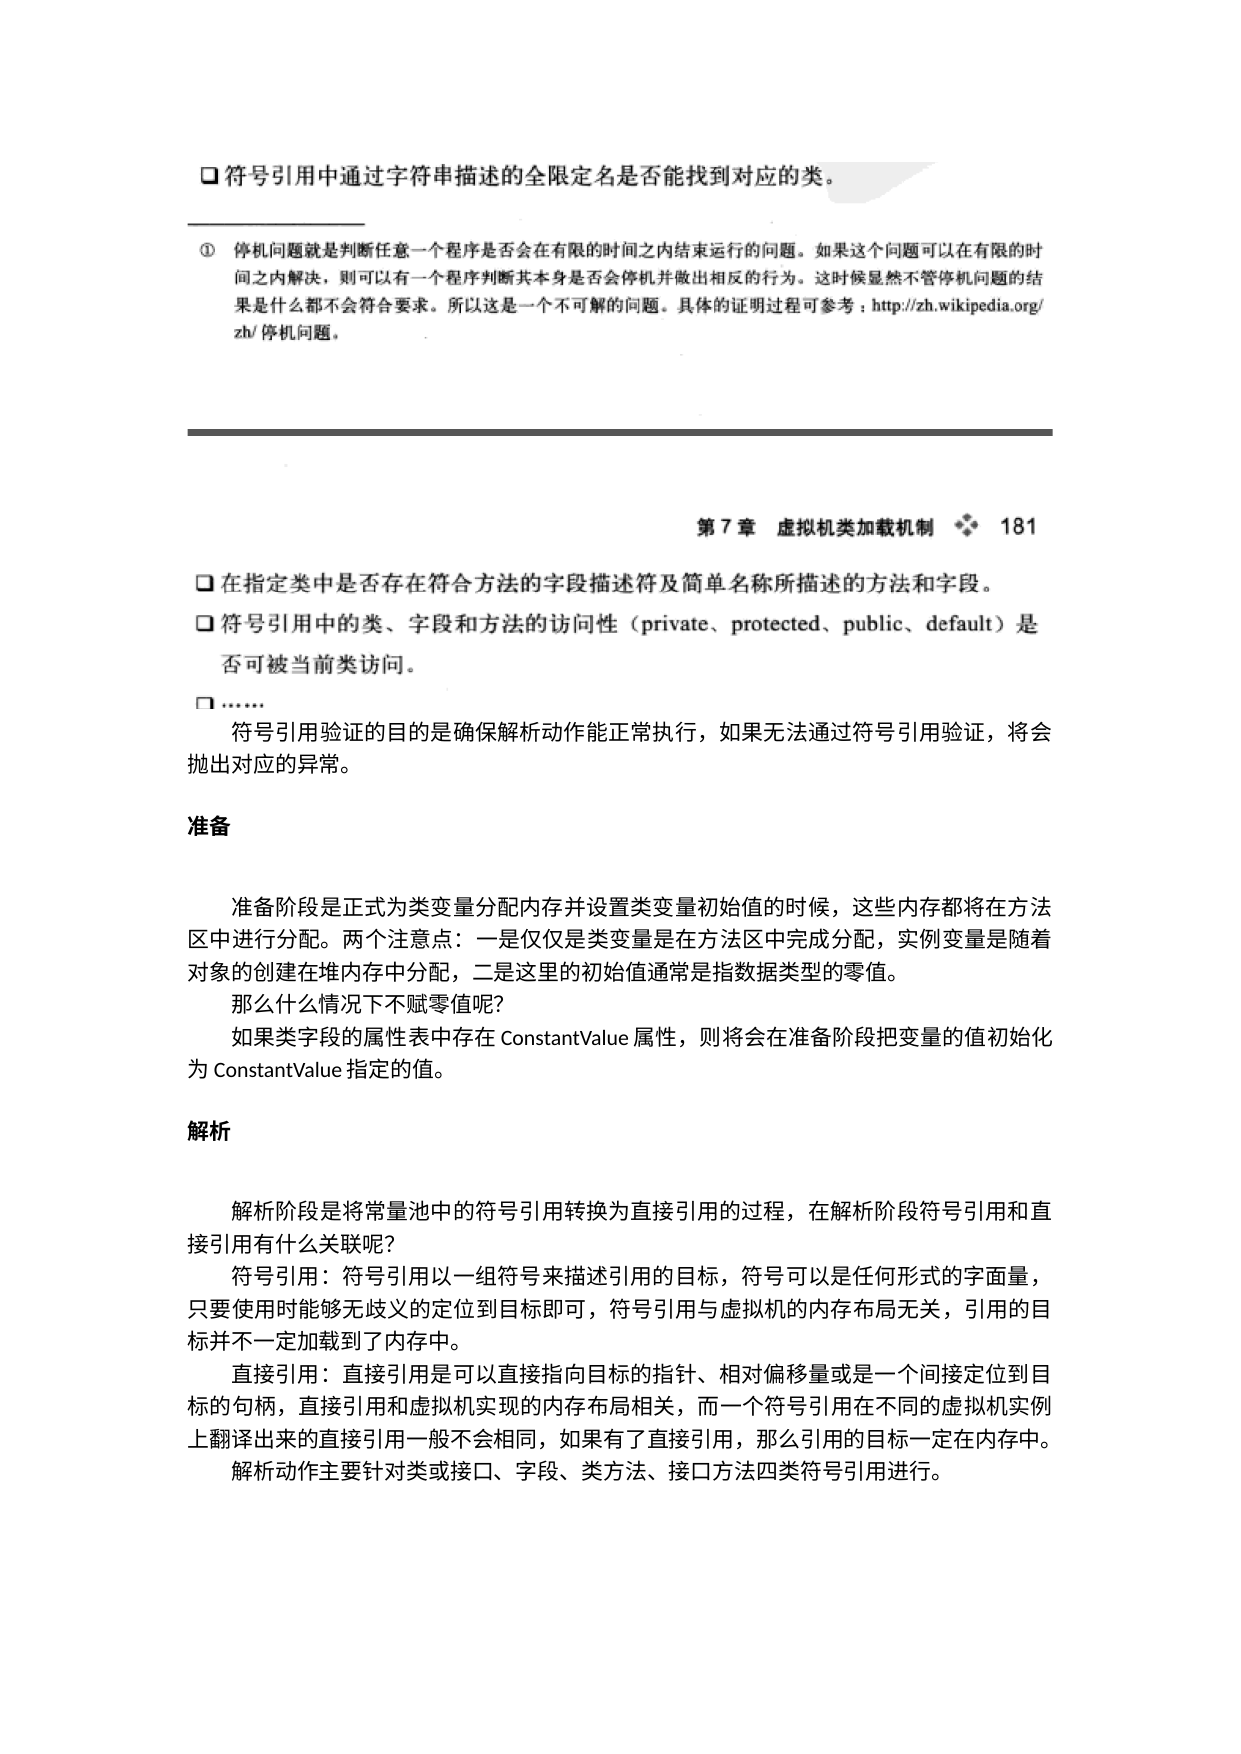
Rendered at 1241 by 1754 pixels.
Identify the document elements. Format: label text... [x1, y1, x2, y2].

picture [187, 162, 1053, 709]
subtitle 解析 [187, 1113, 1053, 1146]
text 准备阶段是正式为类变量分配内存并设置类变量初始值的时候，这些内存都将在方法区中进行分配。两个注意点：一是仅仅是类变量是在方法区中完成分配，实例变量是随着对象的创建在堆内存中分配，二是这里的初始值通常是指数据类型的零值。 [187, 889, 1053, 987]
text 符号引用验证的目的是确保解析动作能正常执行，如果无法通过符号引用验证，将会抛出对应的异常。 [187, 714, 1053, 779]
text 解析动作主要针对类或接口、字段、类方法、接口方法四类符号引用进行。 [187, 1454, 1053, 1486]
subtitle 准备 [187, 809, 1053, 841]
text 符号引用：符号引用以一组符号来描述引用的目标，符号可以是任何形式的字面量，只要使用时能够无歧义的定位到目标即可，符号引用与虚拟机的内存布局无关，引用的目标并不一定加载到了内存中。 直接引用：直接引用是可以直接指向目标的指针、相对偏移量或是一个间接定位到目标的句柄，直接引用和虚拟机实现的内存布局相关，而一个符号引用在不同的虚拟机实例上翻译出来的直接引用一般不会相同，如果有了直接引用，那么引用的目标一定在内存中。 [187, 1259, 1053, 1454]
text 如果类字段的属性表中存在ConstantValue属性，则将会在准备阶段把变量的值初始化为ConstantValue指定的值。 [187, 1019, 1053, 1084]
text 解析阶段是将常量池中的符号引用转换为直接引用的过程，在解析阶段符号引用和直接引用有什么关联呢？ [187, 1194, 1053, 1259]
text 那么什么情况下不赋零值呢？ [187, 987, 1053, 1019]
